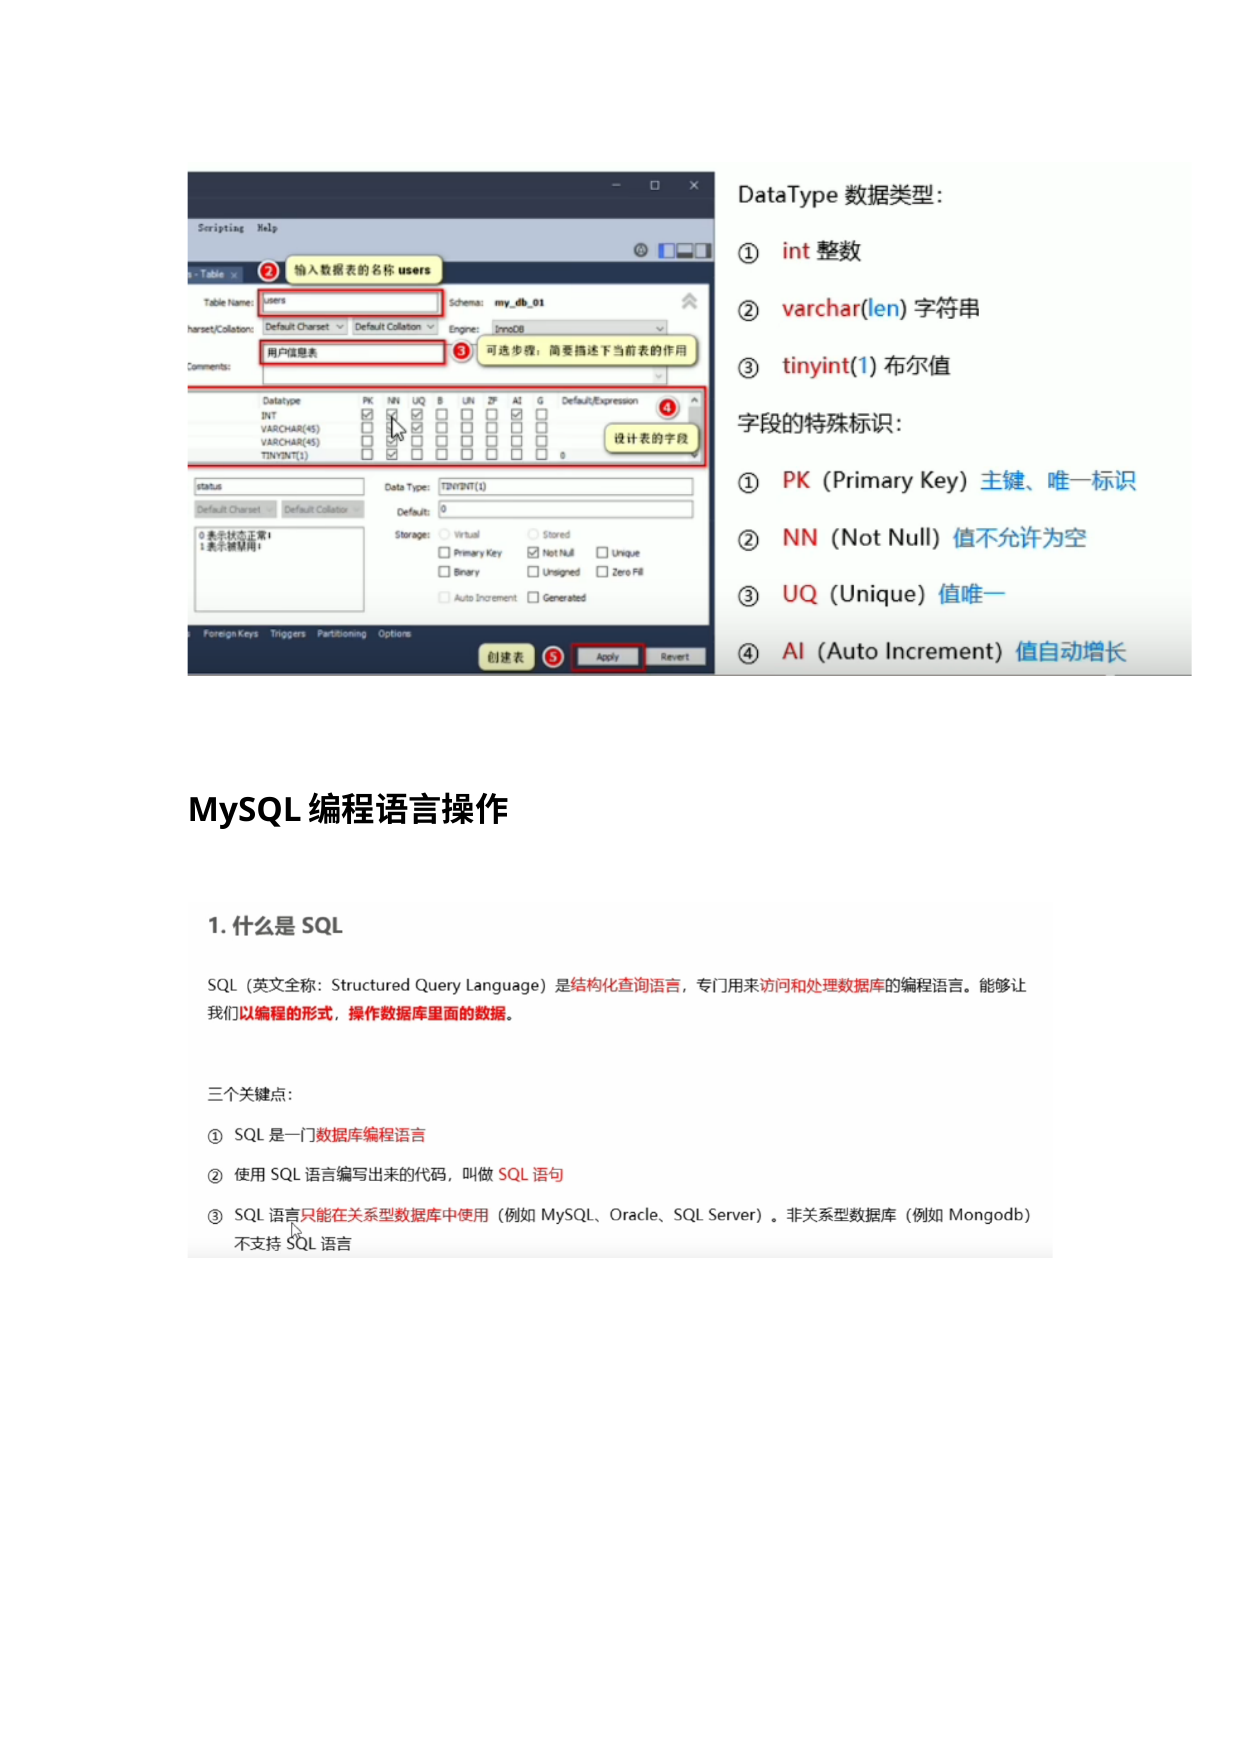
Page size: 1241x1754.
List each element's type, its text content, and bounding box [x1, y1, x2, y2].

picture [187, 902, 1053, 1258]
subtitle MySQL编程语言操作 [187, 774, 1053, 839]
picture [187, 162, 1192, 676]
